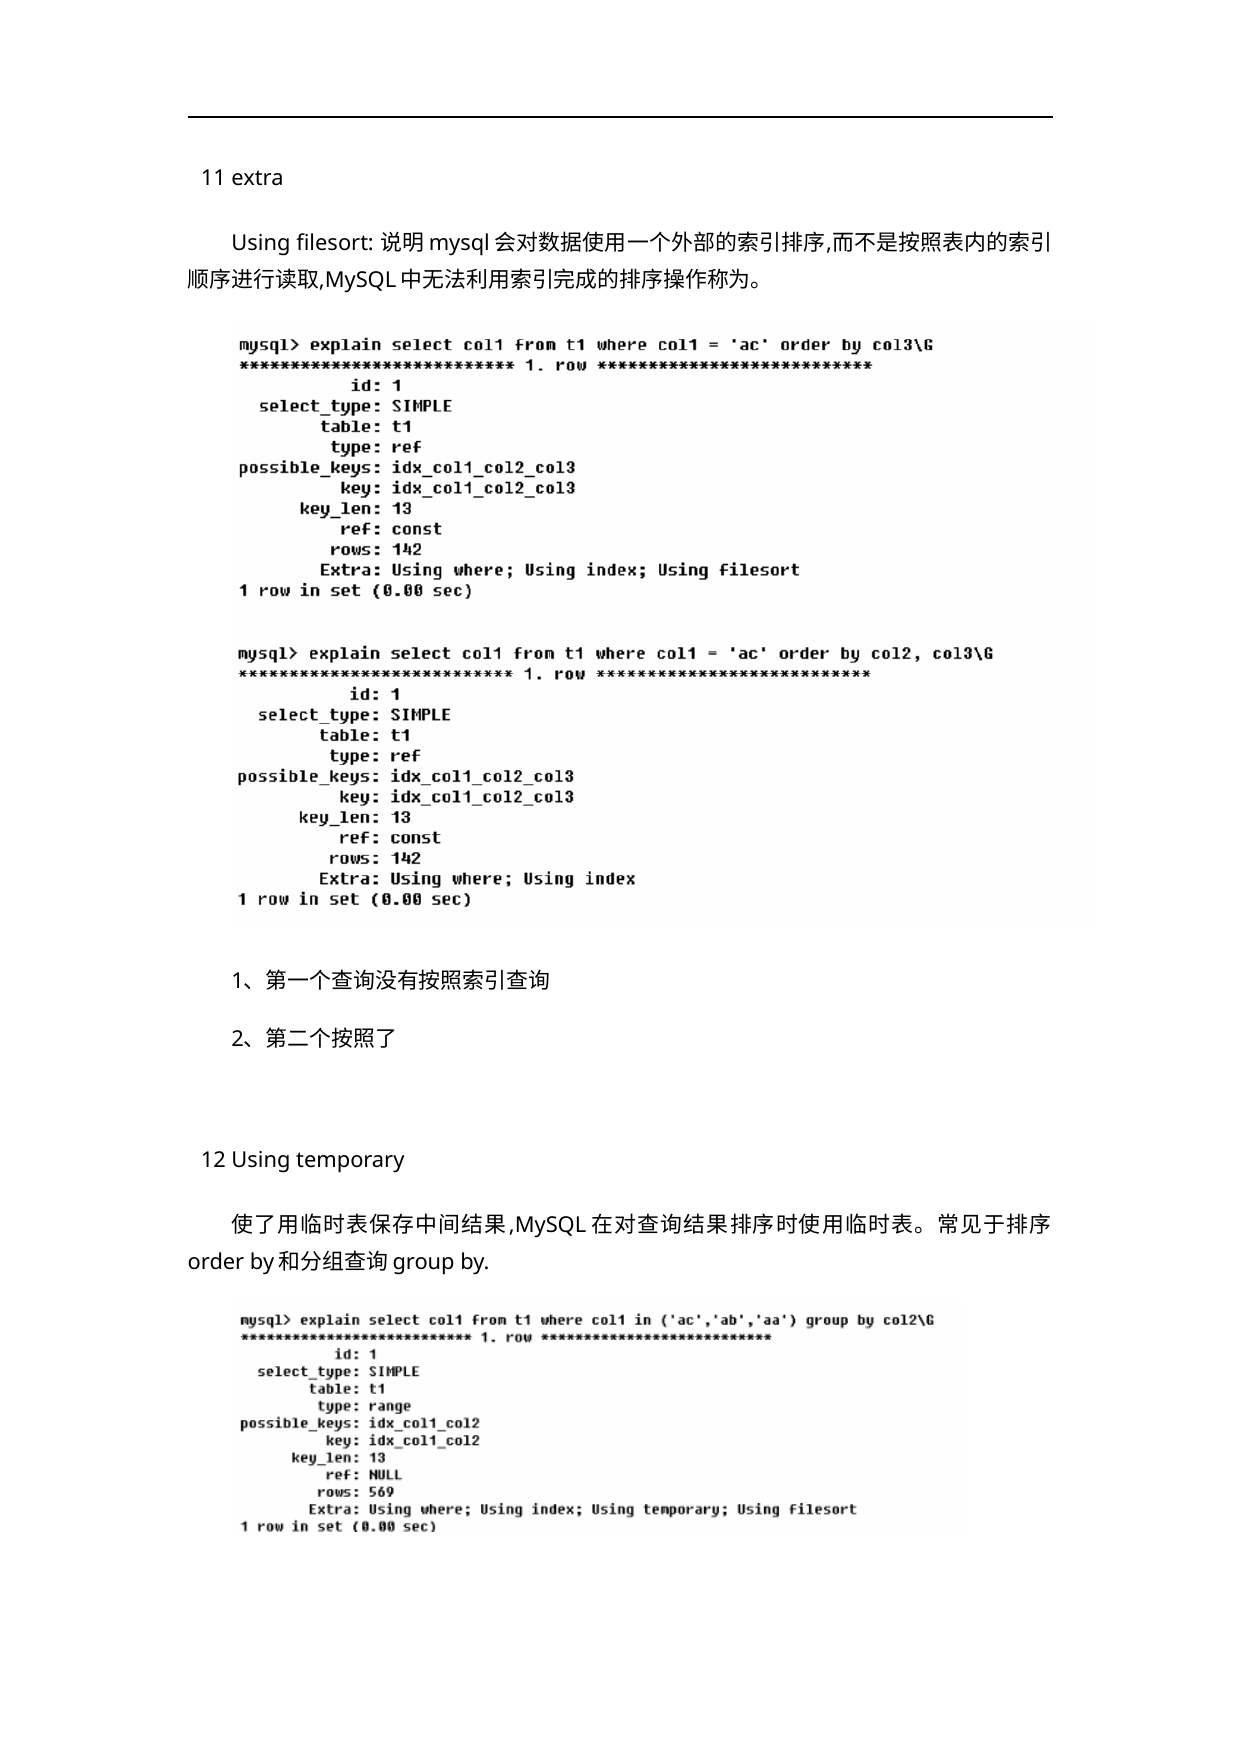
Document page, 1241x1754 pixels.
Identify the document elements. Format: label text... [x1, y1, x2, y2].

text 2、第二个按照了 [187, 1021, 1053, 1053]
picture [231, 1301, 963, 1532]
subtitle Using temporary [187, 1142, 1053, 1175]
text Using filesort: 说明mysql会对数据使用一个外部的索引排序,而不是按照表内的索引顺序进行读取,MySQL中无法利用索引完成的排序操作称为。 [187, 224, 1053, 294]
subtitle extra [187, 161, 1053, 193]
text 使了用临时表保存中间结果,MySQL在对查询结果排序时使用临时表。常见于排序order by和分组查询group by. [187, 1206, 1053, 1276]
picture [231, 319, 1097, 926]
text 1、第一个查询没有按照索引查询 [187, 962, 1053, 995]
